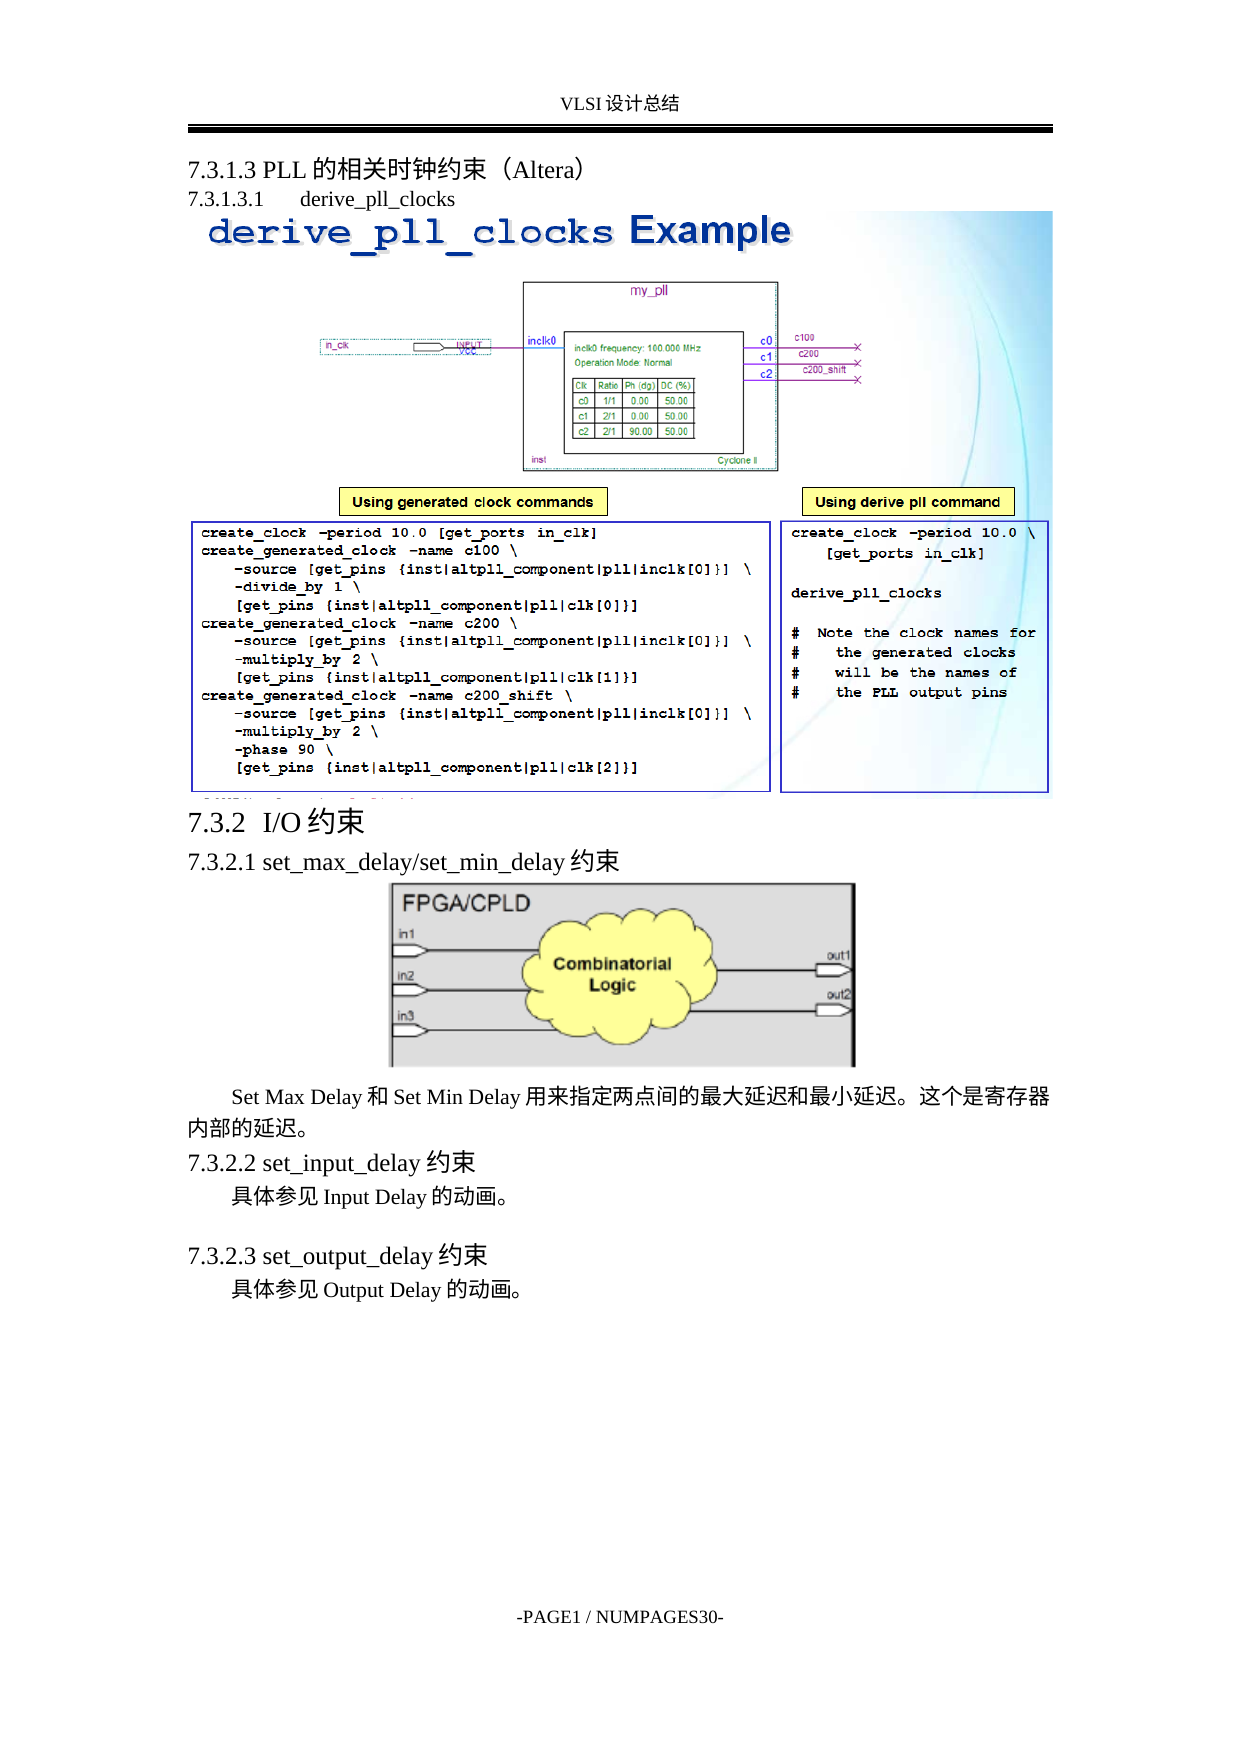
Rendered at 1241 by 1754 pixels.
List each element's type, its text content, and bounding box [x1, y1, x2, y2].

subtitle set_input_delay约束 [187, 1142, 1053, 1179]
picture [382, 877, 859, 1080]
text 具体参见Output Delay的动画。 [187, 1272, 1053, 1303]
text Set Max Delay和Set Min Delay用来指定两点间的最大延迟和最小延迟。这个是寄存器内部的延迟。 [187, 1079, 1053, 1142]
subtitle PLL的相关时钟约束（Altera） [187, 150, 1053, 186]
text 具体参见Input Delay的动画。 [187, 1179, 1053, 1210]
subtitle I/O约束 [187, 799, 1053, 841]
subtitle derive_pll_clocks [187, 186, 1053, 211]
subtitle set_max_delay/set_min_delay约束 [187, 841, 1053, 878]
picture [187, 211, 1053, 799]
subtitle set_output_delay约束 [187, 1236, 1053, 1272]
